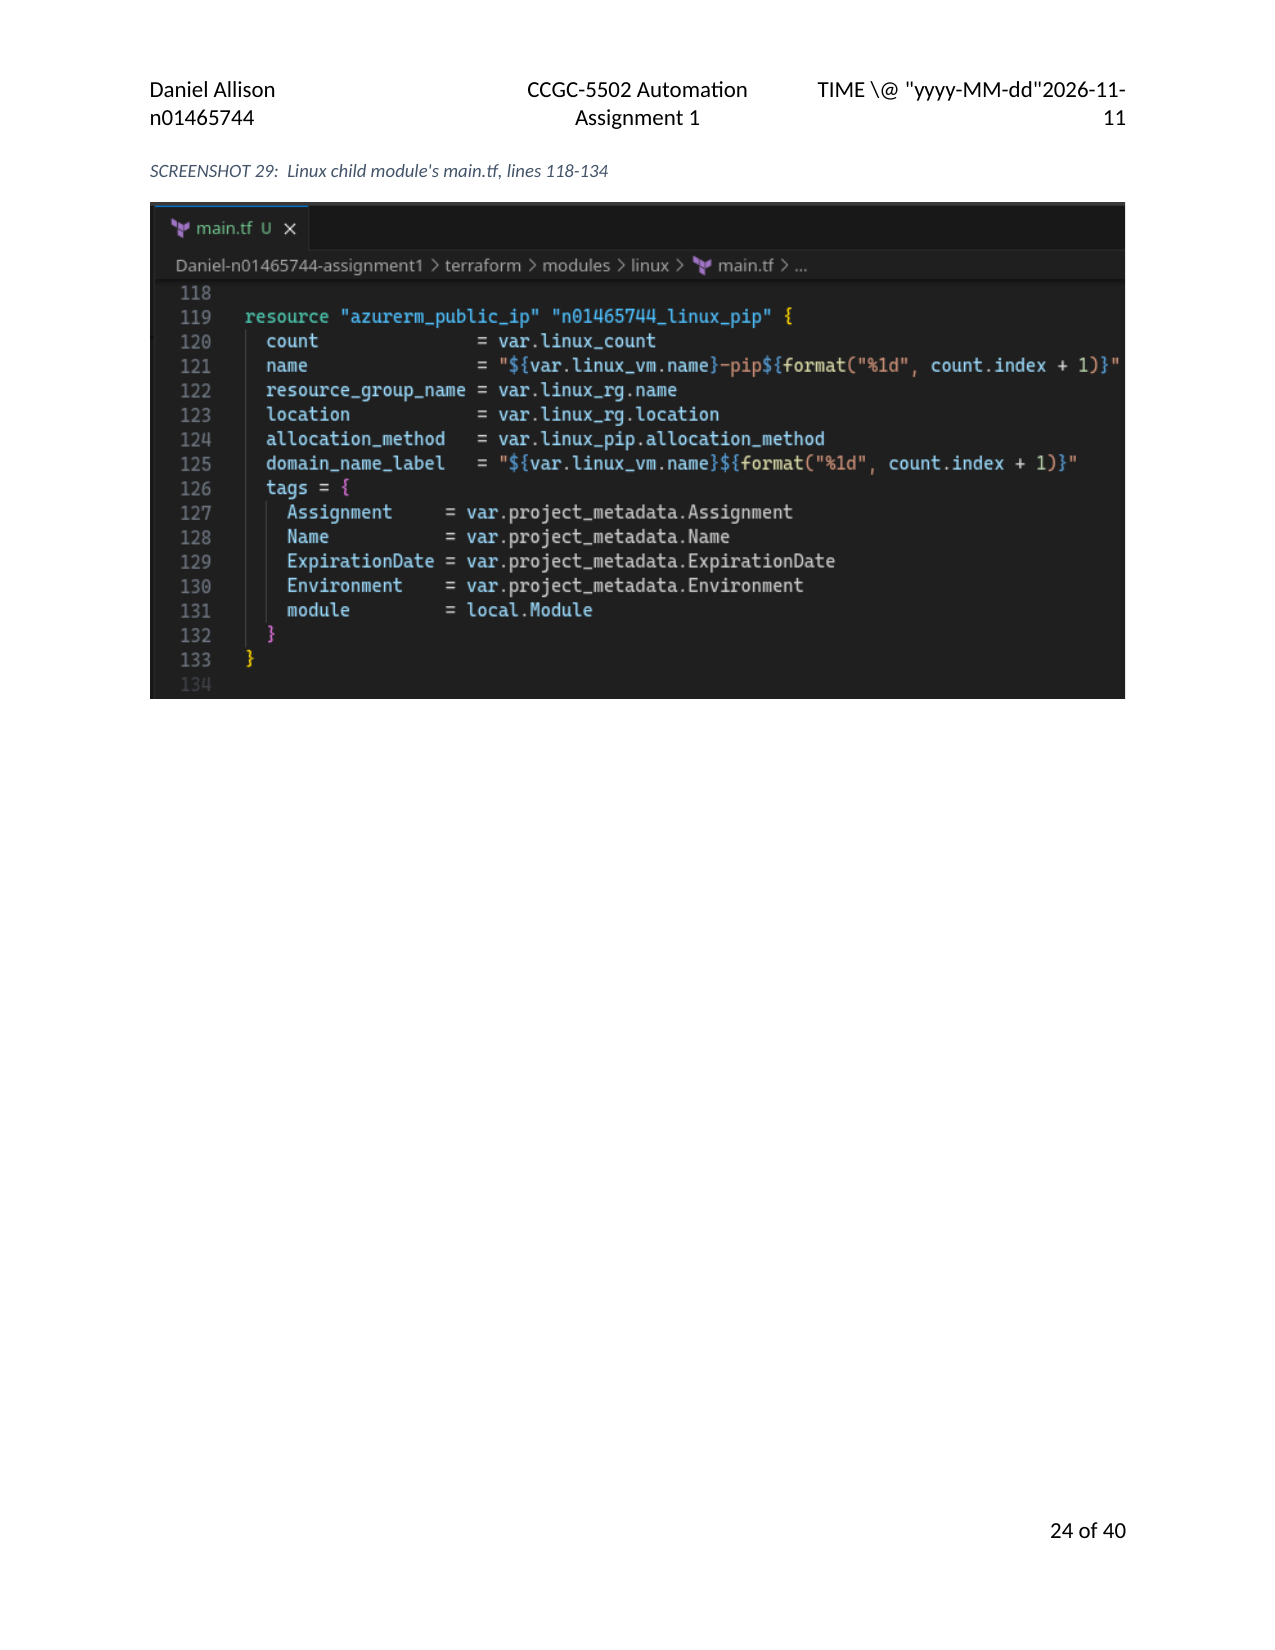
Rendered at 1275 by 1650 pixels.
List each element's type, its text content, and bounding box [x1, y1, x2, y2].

text SCREENSHOT 29: Linux child module's main.tf, lines 118-134 [150, 159, 1125, 182]
picture [150, 202, 1125, 699]
